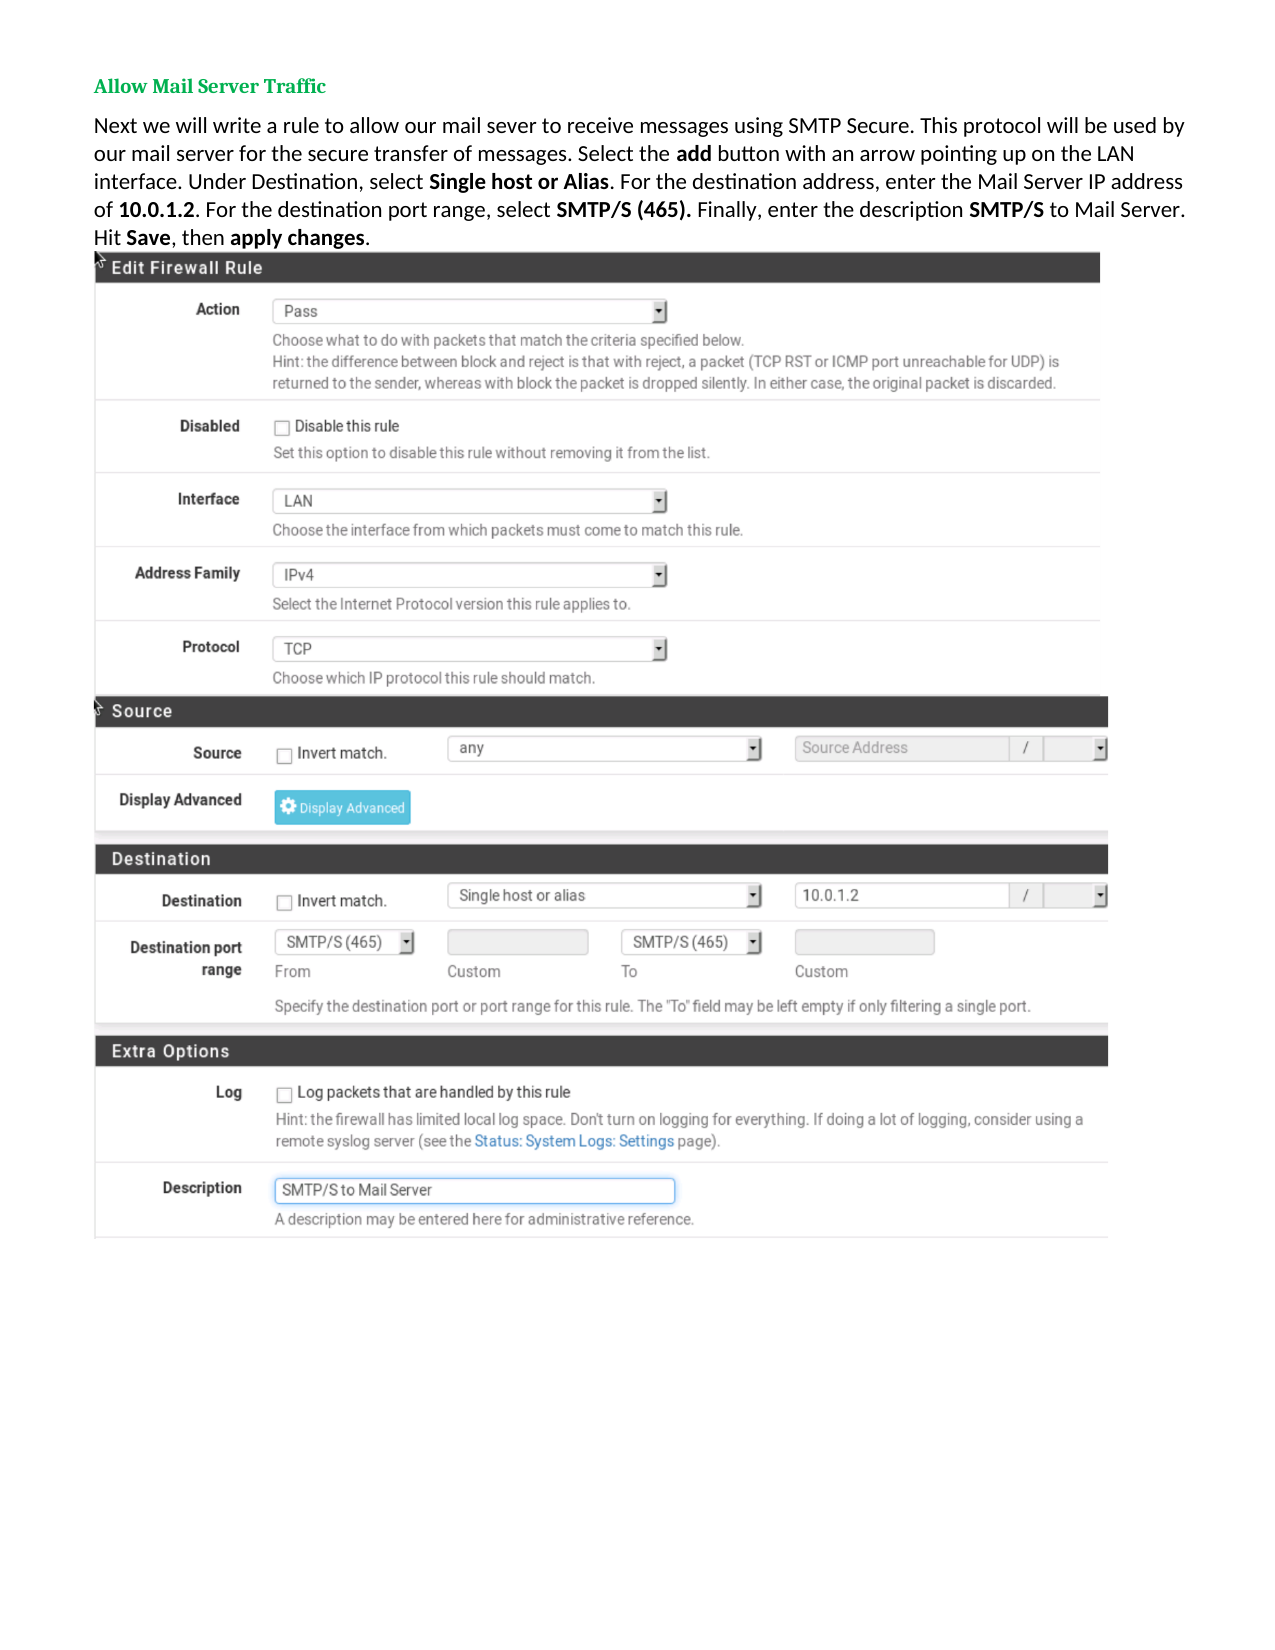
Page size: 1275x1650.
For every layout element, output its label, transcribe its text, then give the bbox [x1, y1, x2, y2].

text Hit Save, then apply changes. [94, 223, 1191, 252]
text Next we will write a rule to allow our mail sever to receive messages using SMTP Secure. This protocol will be used by our mail server for the secure transfer of messages. Select the add button with an arrow pointing up on the LAN interface. Under Destination, select Single host or Alias. For the destination address, enter the Mail Server IP address of 10.0.1.2. For the destination port range, select SMTP/S (465). Finally, enter the description SMTP/S to Mail Server. [94, 111, 1191, 223]
subtitle Allow Mail Server Traffic [94, 75, 1191, 99]
picture [93, 251, 1109, 1239]
